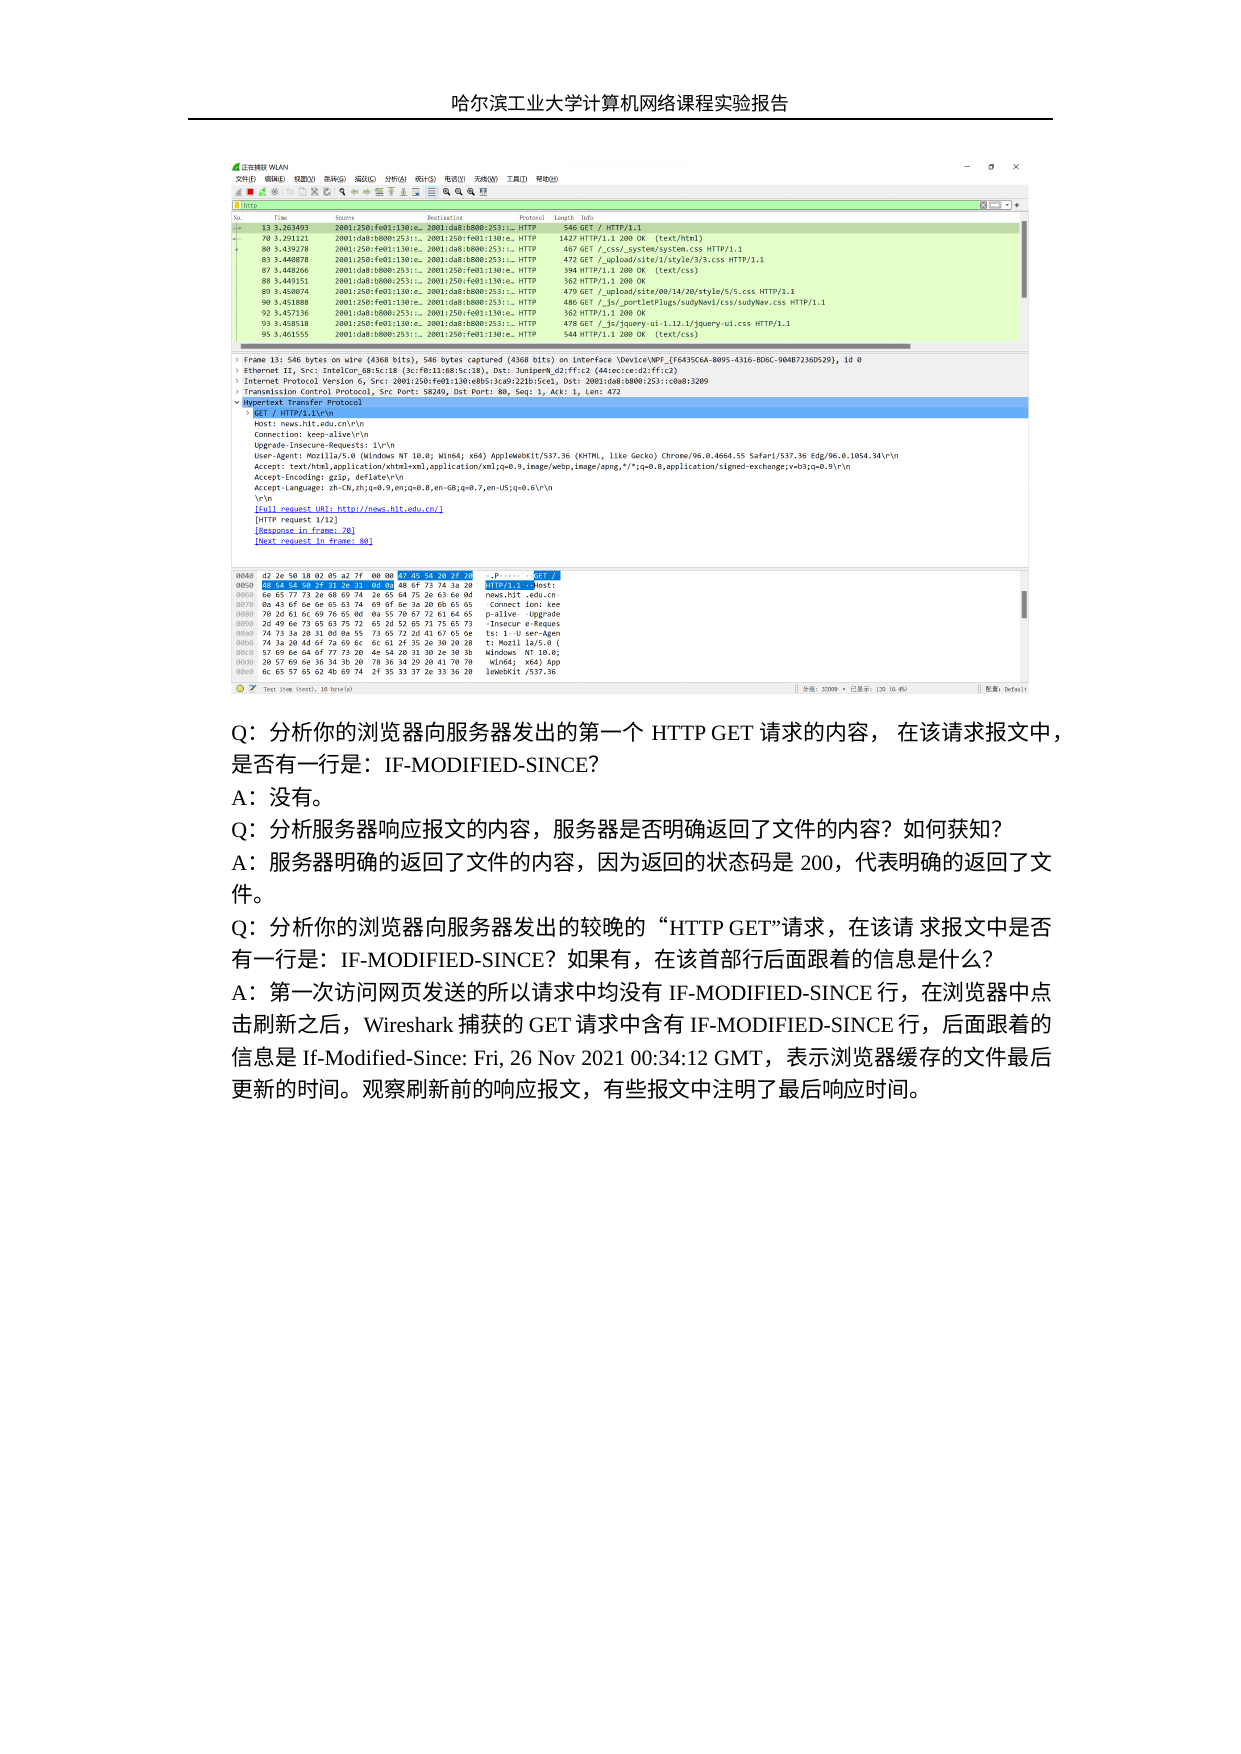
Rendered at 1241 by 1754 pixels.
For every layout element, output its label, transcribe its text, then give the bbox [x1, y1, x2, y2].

picture [231, 162, 1029, 694]
text Q：分析你的浏览器向服务器发出的第一个 HTTP GET 请求的内容， 在该请求报文中，是否有一行是：IF-MODIFIED-SINCE？ [231, 714, 1053, 779]
text A：第一次访问网页发送的所以请求中均没有IF-MODIFIED-SINCE行，在浏览器中点击刷新之后，Wireshark捕获的GET请求中含有IF-MODIFIED-SINCE行，后面跟着的信息是If-Modified-Since: Fri, 26 Nov 2021 00:34:12 GMT，表示浏览器缓存的文件最后更新的时间。观察刷新前的响应报文，有些报文中注明了最后响应时间。 [231, 974, 1053, 1104]
text Q：分析服务器响应报文的内容，服务器是否明确返回了文件的内容？如何获知？ [231, 812, 1053, 844]
text A：服务器明确的返回了文件的内容，因为返回的状态码是200，代表明确的返回了文件。 [231, 844, 1053, 909]
text Q：分析你的浏览器向服务器发出的较晚的“HTTP GET”请求，在该请 求报文中是否有一行是：IF-MODIFIED-SINCE？如果有，在该首部行后面跟着的信息是什么？ [231, 909, 1053, 974]
text A：没有。 [231, 779, 1053, 812]
